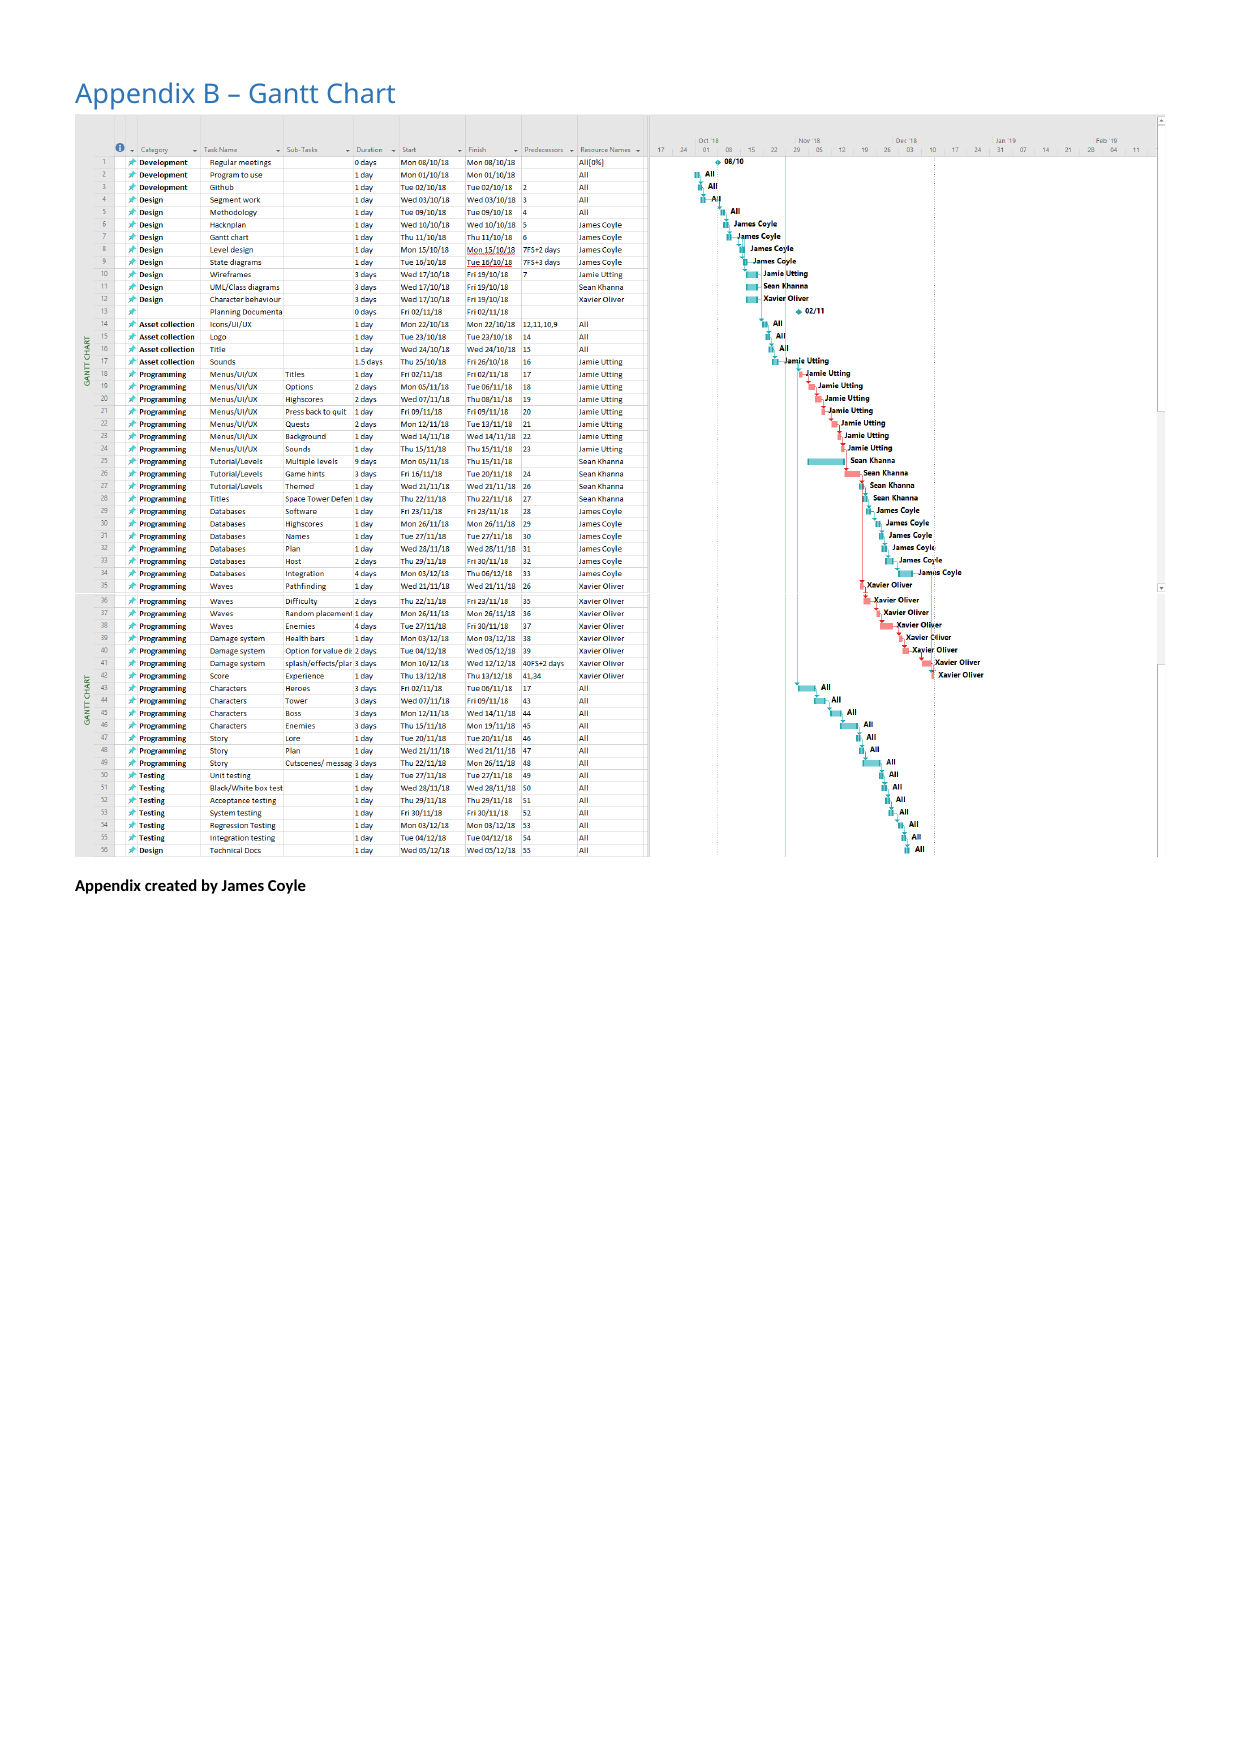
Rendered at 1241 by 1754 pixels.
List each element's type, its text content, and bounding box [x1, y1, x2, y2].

text Appendix created by James Coyle [75, 875, 1165, 895]
picture [75, 114, 1166, 593]
picture [75, 594, 1166, 857]
subtitle Appendix B – Gantt Chart [75, 75, 1165, 112]
